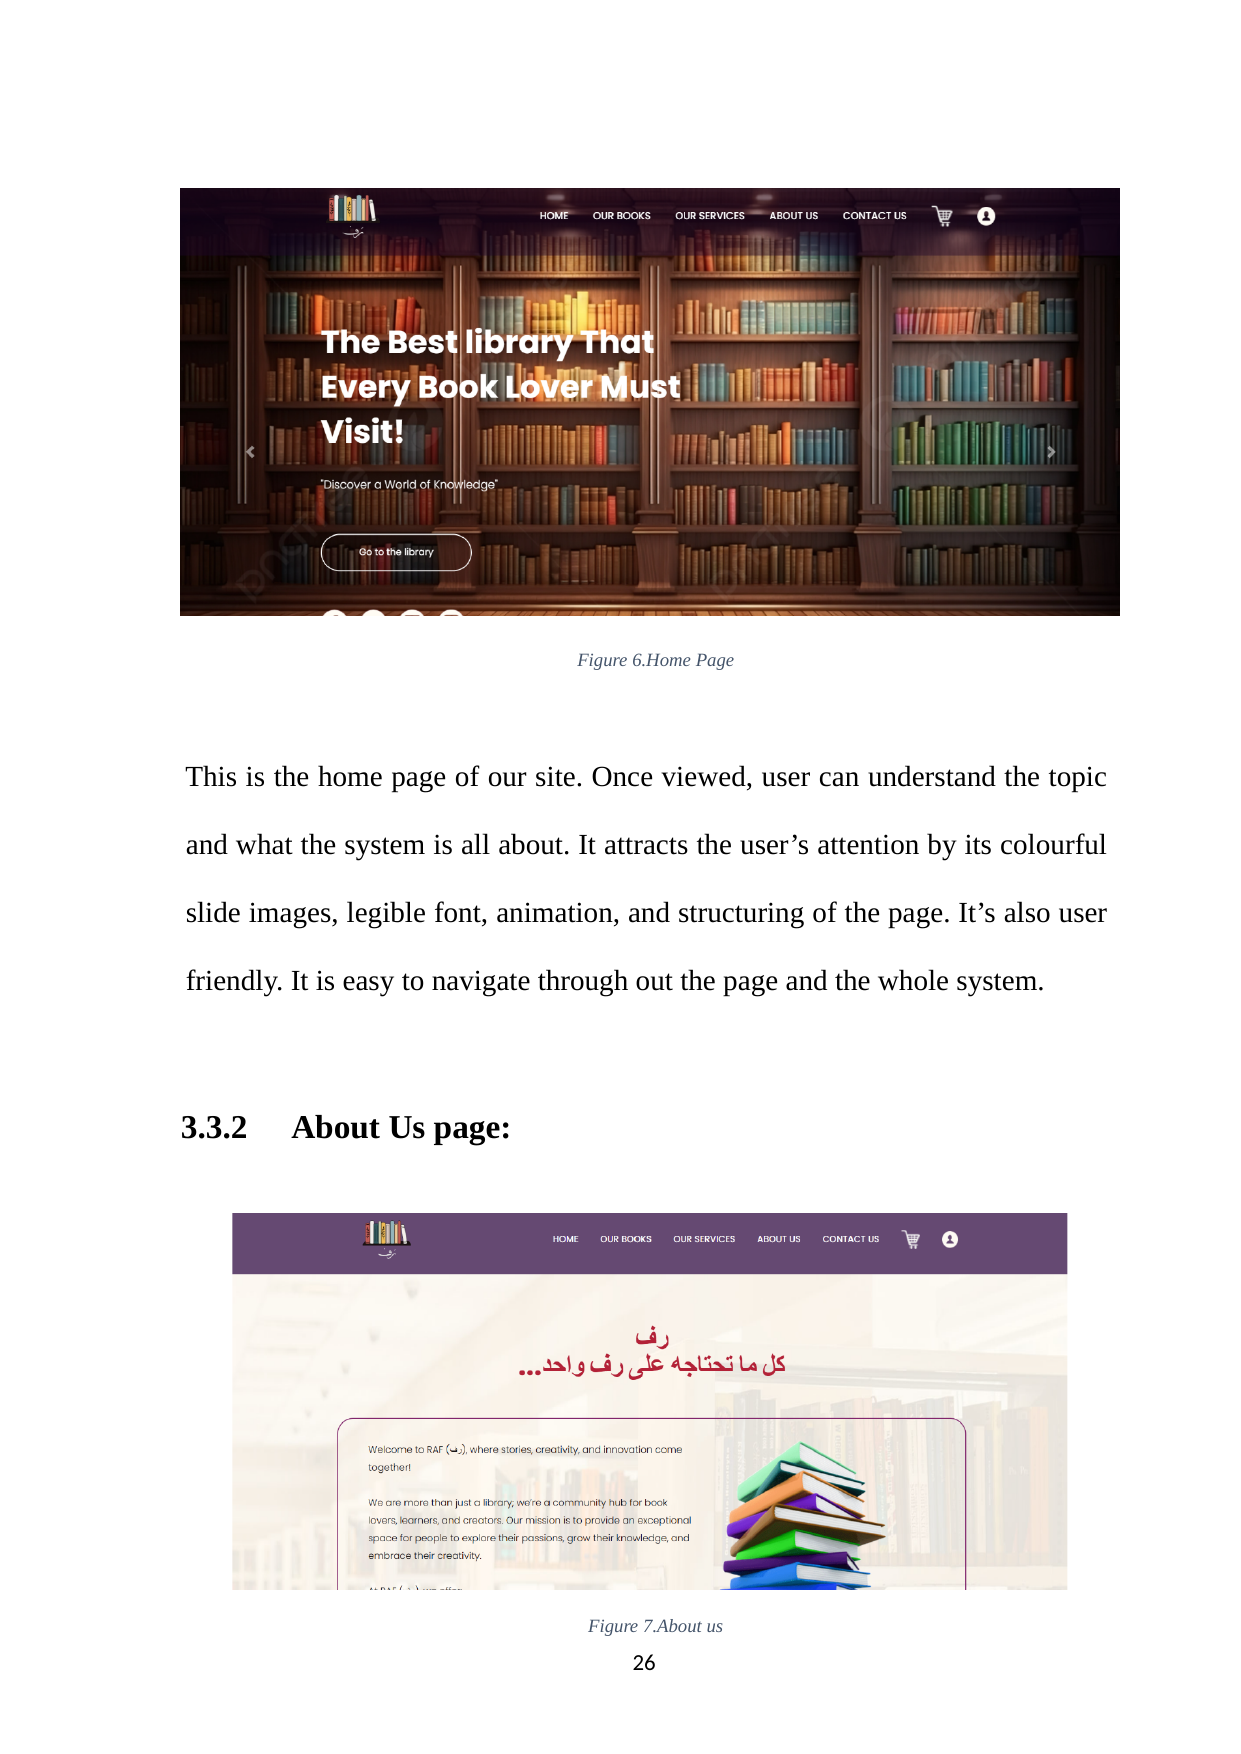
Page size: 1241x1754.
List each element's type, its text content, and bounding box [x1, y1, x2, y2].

text This is the home page of our site. Once viewed, user can understand the topic and what the system is all about. It attracts the user’s attention by its colourful slide images, legible font, animation, and structuring of the page. It’s also user friendly. It is easy to navigate through out the page and the whole system. [185, 759, 1109, 997]
picture [232, 1213, 1068, 1590]
picture [180, 188, 1120, 616]
subtitle 3.3.2 About Us page: [148, 1107, 1165, 1146]
